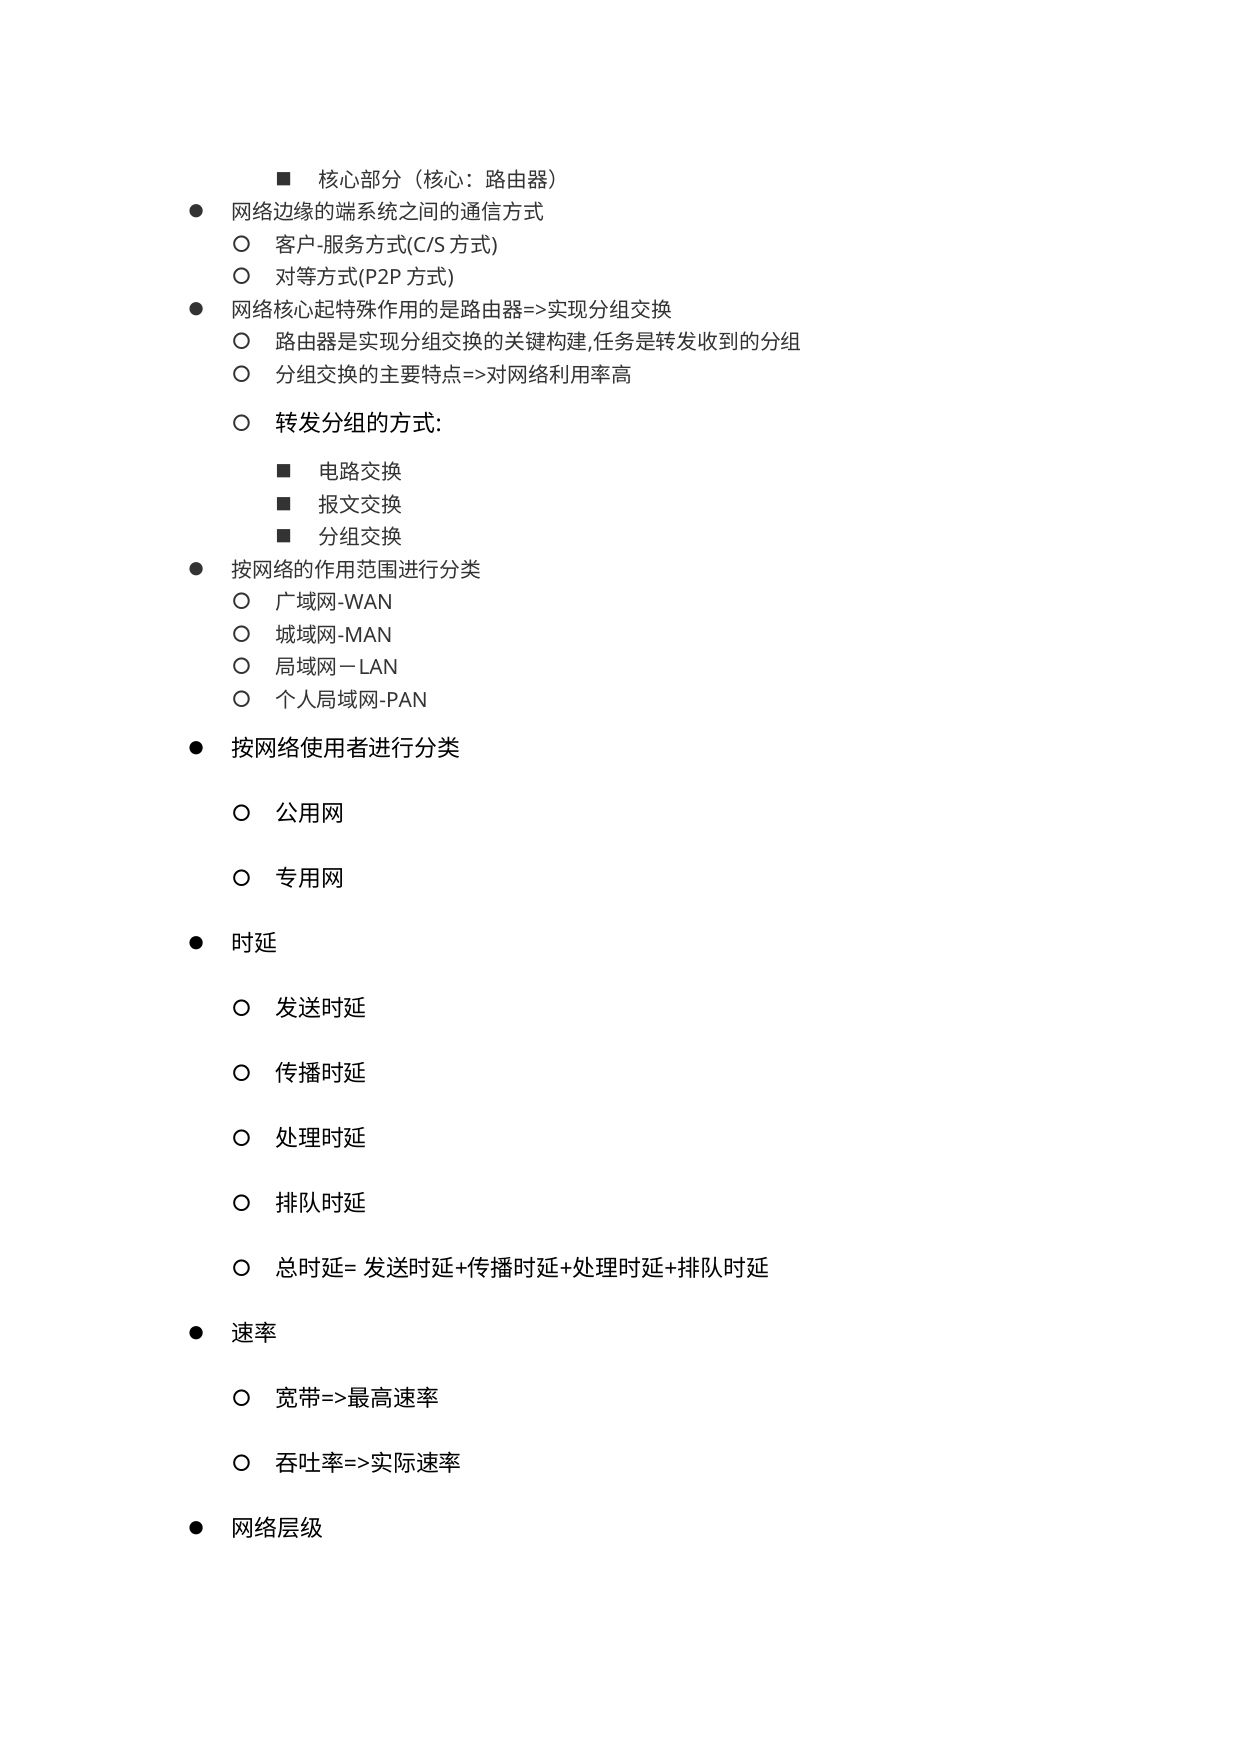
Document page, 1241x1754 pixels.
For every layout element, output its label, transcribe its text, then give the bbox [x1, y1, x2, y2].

list 处理时延 [231, 1104, 1053, 1169]
list 速率 [187, 1299, 1053, 1364]
list 网络层级 [187, 1494, 1053, 1559]
list 个人局域网-PAN [231, 682, 1053, 714]
list 宽带=>最高速率 [231, 1364, 1053, 1429]
list 按网络使用者进行分类 [187, 714, 1053, 779]
list 按网络的作用范围进行分类 [187, 552, 1053, 584]
list 报文交换 [275, 487, 1053, 519]
list 路由器是实现分组交换的关键构建,任务是转发收到的分组 [231, 324, 1053, 357]
list 客户-服务方式(C/S方式) [231, 227, 1053, 259]
list 核心部分（核心：路由器） [275, 162, 1053, 194]
list 公用网 [231, 779, 1053, 844]
list 排队时延 [231, 1169, 1053, 1234]
list 吞吐率=>实际速率 [231, 1429, 1053, 1494]
list 分组交换 [275, 519, 1053, 552]
list 城域网-MAN [231, 617, 1053, 649]
list 转发分组的方式: [231, 389, 1053, 454]
list 分组交换的主要特点=>对网络利用率高 [231, 357, 1053, 389]
list 对等方式(P2P方式) [231, 259, 1053, 292]
list 传播时延 [231, 1039, 1053, 1104]
list 广域网-WAN [231, 584, 1053, 617]
list 发送时延 [231, 974, 1053, 1039]
list 网络核心起特殊作用的是路由器=>实现分组交换 [187, 292, 1053, 324]
list 专用网 [231, 844, 1053, 909]
list 时延 [187, 909, 1053, 974]
list 电路交换 [275, 454, 1053, 487]
list 网络边缘的端系统之间的通信方式 [187, 194, 1053, 227]
list 总时延= 发送时延+传播时延+处理时延+排队时延 [231, 1234, 1053, 1299]
list 局域网－LAN [231, 649, 1053, 682]
